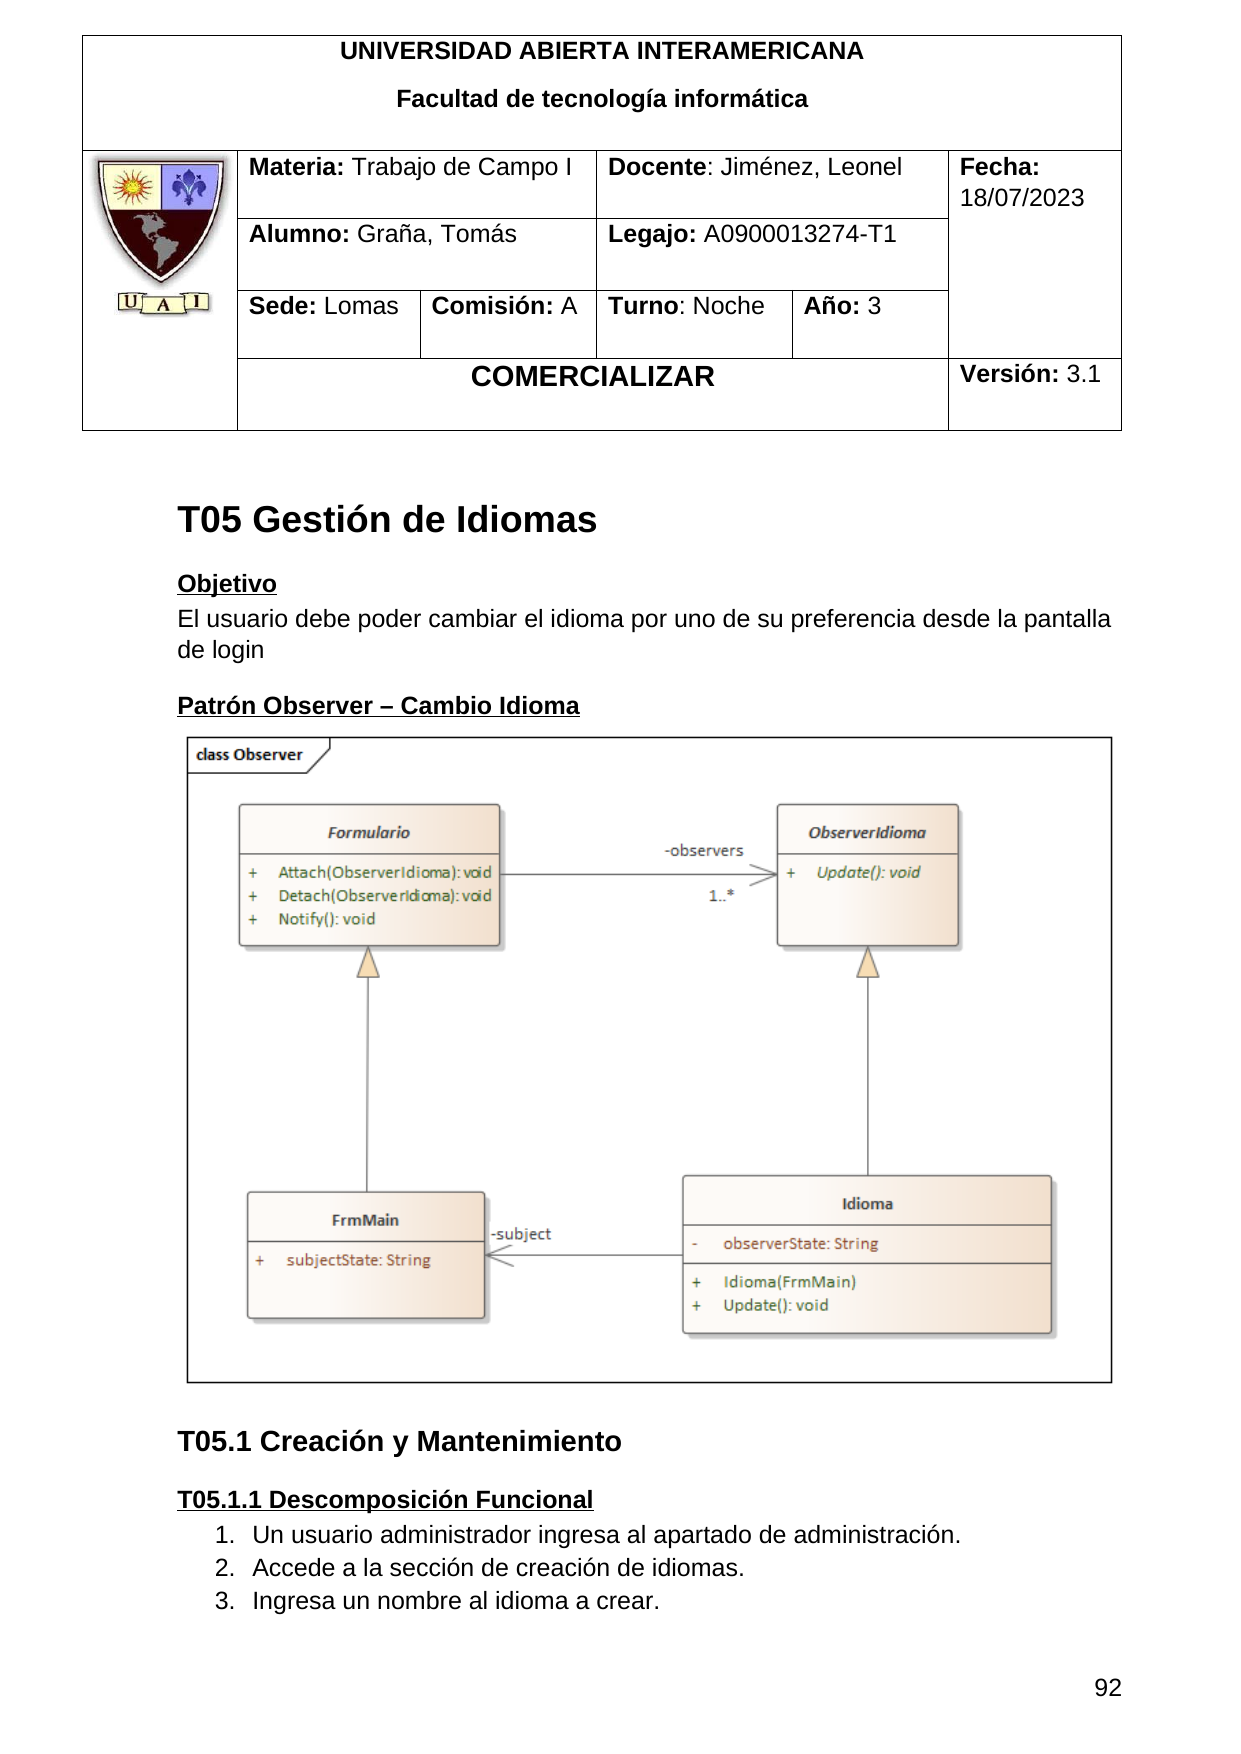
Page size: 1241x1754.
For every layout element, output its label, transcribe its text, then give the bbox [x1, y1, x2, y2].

subtitle T05.1.1 Descomposición Funcional [177, 1485, 1122, 1513]
subtitle T05 Gestión de Idiomas [177, 497, 1122, 540]
list Accede a la sección de creación de idiomas. [214, 1553, 1122, 1582]
list Un usuario administrador ingresa al apartado de administración. [214, 1520, 1122, 1549]
list Ingresa un nombre al idioma a crear. [214, 1586, 1122, 1615]
subtitle Patrón Observer – Cambio Idioma [177, 691, 1122, 720]
picture [87, 151, 234, 320]
picture [177, 726, 1122, 1393]
text El usuario debe poder cambiar el idioma por uno de su preferencia desde la pantalla de login [177, 604, 1122, 664]
subtitle T05.1 Creación y Mantenimiento [177, 1424, 1122, 1457]
subtitle Objetivo [177, 569, 1122, 598]
